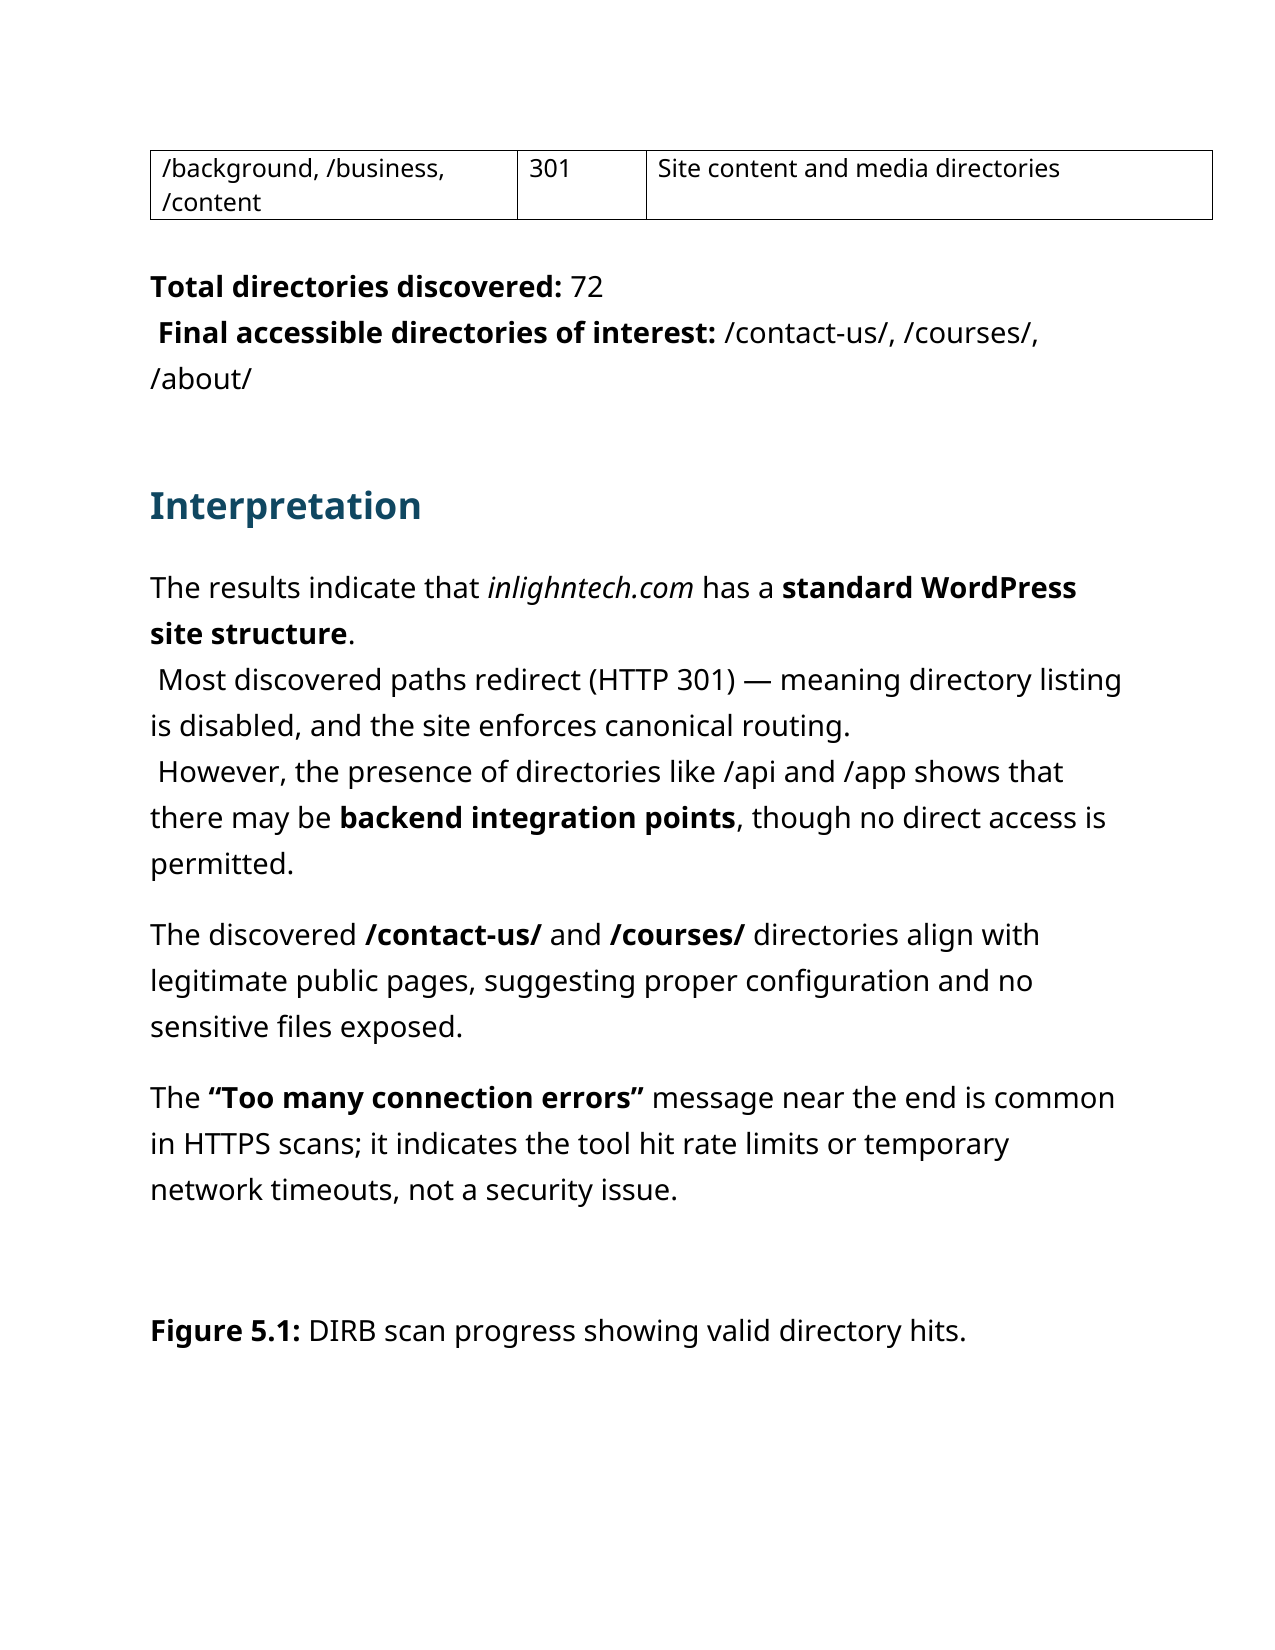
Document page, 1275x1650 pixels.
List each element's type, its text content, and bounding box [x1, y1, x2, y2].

text The “Too many connection errors” message near the end is common in HTTPS scans; it indicates the tool hit rate limits or temporary network timeouts, not a security issue. [150, 1077, 1125, 1208]
table_cell Site content and media directories [647, 151, 1212, 219]
text Total directories discovered: 72 Final accessible directories of interest: /contact-us/, /courses/, /about/ [150, 266, 1125, 398]
subtitle Interpretation [150, 479, 1125, 530]
table_cell 301 [518, 151, 646, 219]
text Figure 5.1: DIRB scan progress showing valid directory hits. [150, 1311, 1125, 1350]
table_cell /background, /business, /content [151, 151, 517, 219]
text The results indicate that inlighntech.com has a standard WordPress site structure. Most discovered paths redirect (HTTP 301) — meaning directory listing is disabled, and the site enforces canonical routing. However, the presence of directories like /api and /app shows that there may be backend integration points, though no direct access is permitted. [150, 568, 1125, 883]
text The discovered /contact-us/ and /courses/ directories align with legitimate public pages, suggesting proper configuration and no sensitive files exposed. [150, 914, 1125, 1046]
